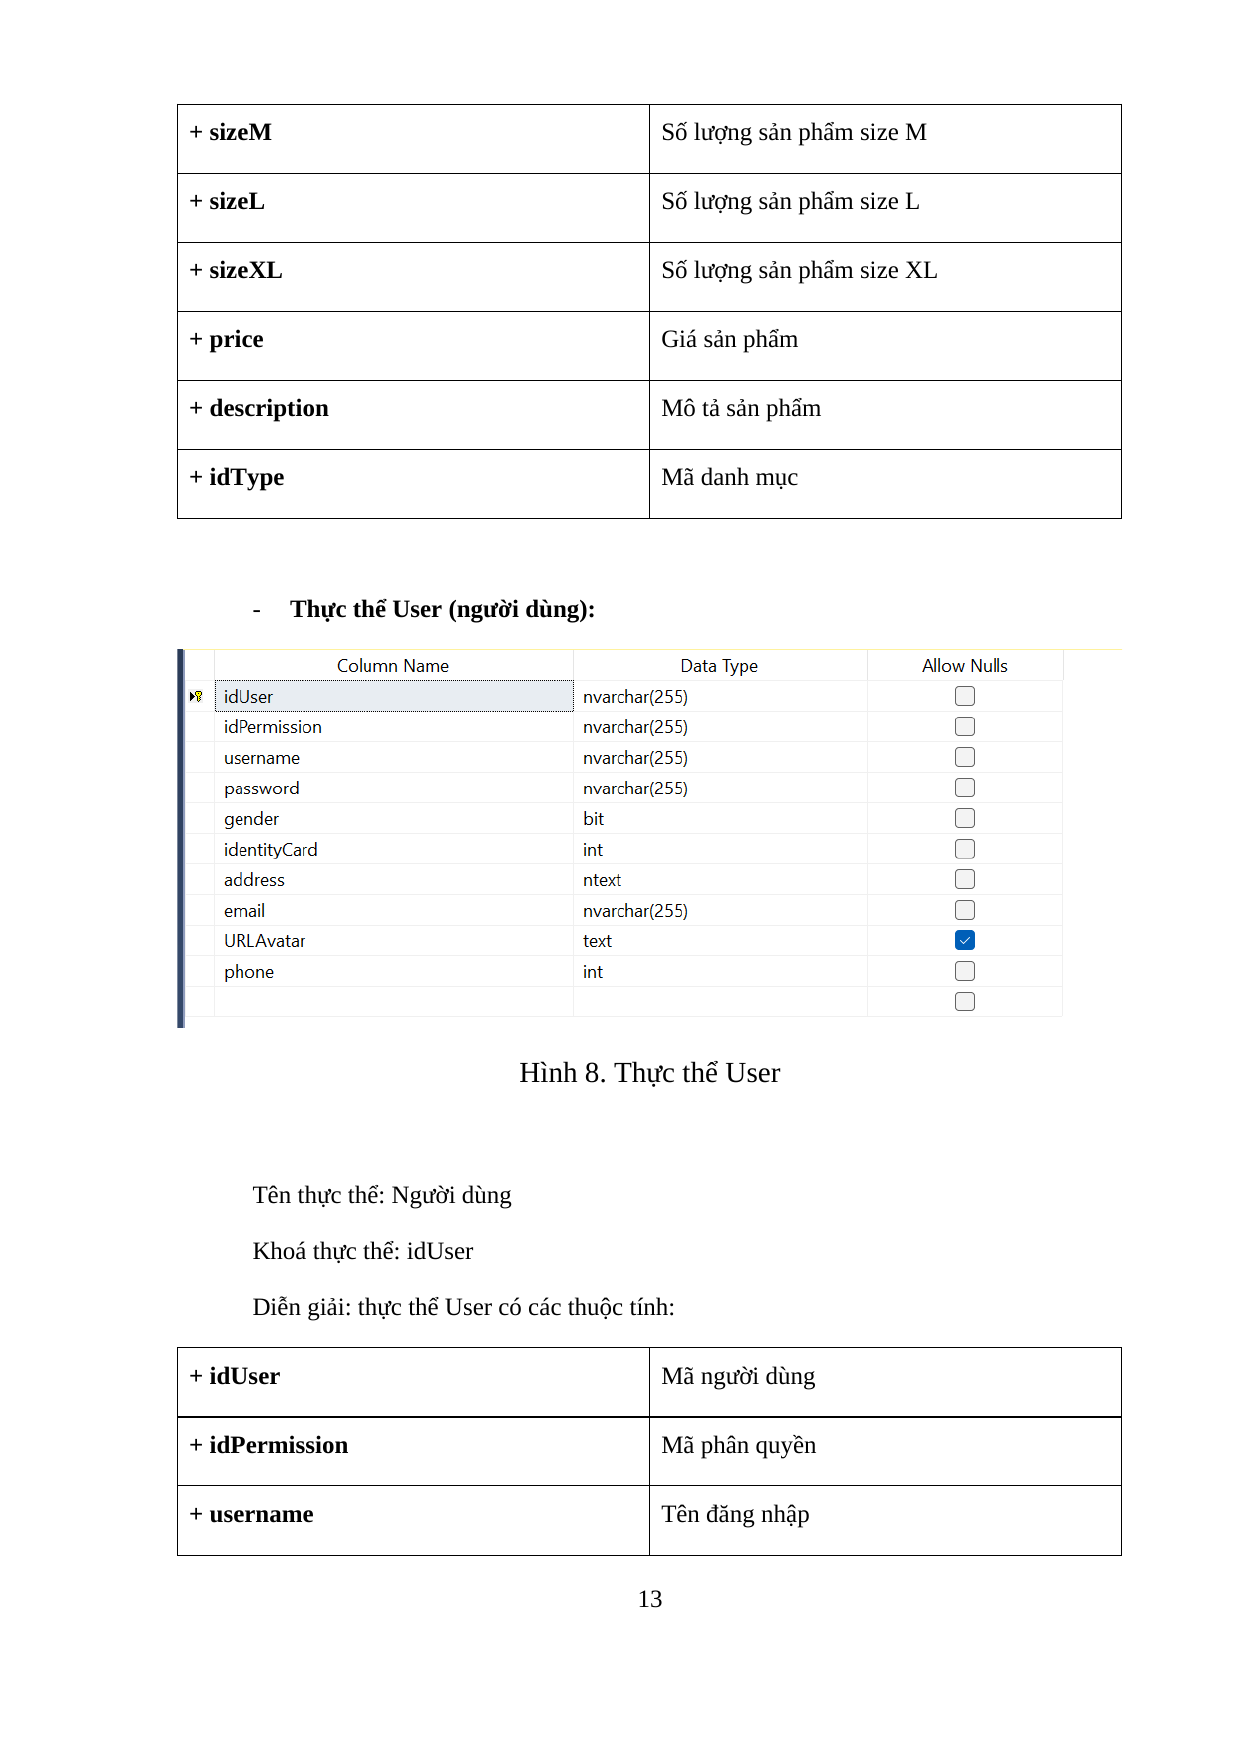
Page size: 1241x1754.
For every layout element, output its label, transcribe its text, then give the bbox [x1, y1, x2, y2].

table_cell Mô tả sản phẩm [650, 381, 1121, 449]
table_cell + sizeM [178, 105, 649, 172]
table_cell Mã phân quyền [650, 1418, 1121, 1485]
table_cell Số lượng sản phẩm size L [650, 174, 1121, 242]
table_cell + idPermission [178, 1418, 649, 1485]
picture [177, 649, 1123, 1028]
table_cell Tên đăng nhập [650, 1486, 1121, 1554]
table_cell Mã danh mục [650, 450, 1121, 518]
text Khoá thực thể: idUser [177, 1236, 1122, 1265]
text Tên thực thể: Người dùng [177, 1180, 1122, 1209]
table_header + idUser [178, 1348, 649, 1416]
table_cell Số lượng sản phẩm size XL [650, 243, 1121, 311]
subtitle Thực thể User (người dùng): [252, 594, 1122, 623]
table_cell + price [178, 312, 649, 380]
table_cell Giá sản phẩm [650, 312, 1121, 380]
text Diễn giải: thực thể User có các thuộc tính: [177, 1292, 1122, 1320]
table_cell + username [178, 1486, 649, 1554]
table_cell + idType [178, 450, 649, 518]
table_cell + sizeL [178, 174, 649, 242]
table_cell + description [178, 381, 649, 449]
text Hình 8. Thực thể User [177, 1055, 1122, 1088]
table_cell Số lượng sản phẩm size M [650, 105, 1121, 172]
table_cell + sizeXL [178, 243, 649, 311]
table_header Mã người dùng [650, 1348, 1121, 1416]
